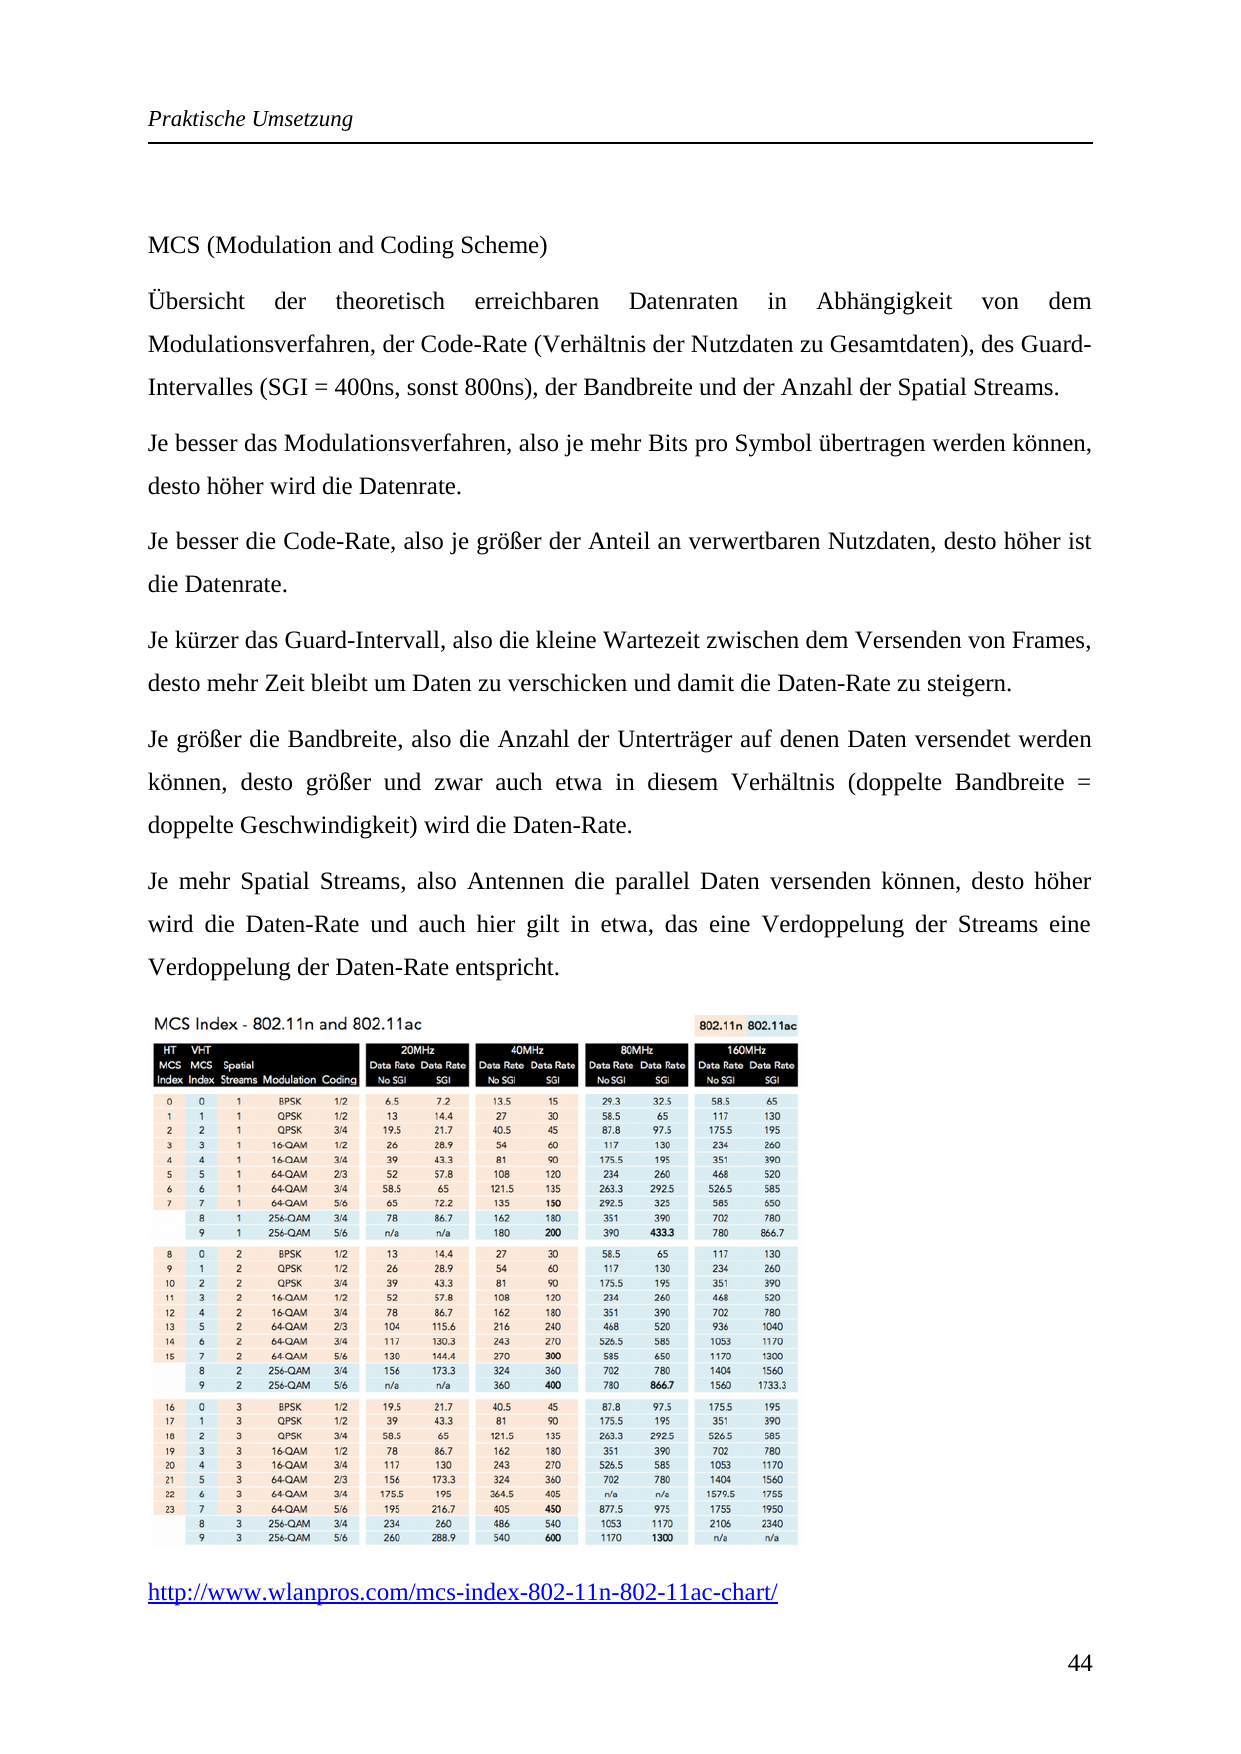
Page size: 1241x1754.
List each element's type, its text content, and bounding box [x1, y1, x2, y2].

text Je besser das Modulationsverfahren, also je mehr Bits pro Symbol übertragen werden können, desto höher wird die Datenrate. [148, 428, 1093, 499]
text Je mehr Spatial Streams, also Antennen die parallel Daten versenden können, desto höher wird die Daten-Rate und auch hier gilt in etwa, das eine Verdoppelung der Streams eine Verdoppelung der Daten-Rate entspricht. [148, 866, 1093, 981]
picture [147, 1007, 804, 1553]
text http://www.wlanpros.com/mcs-index-802-11n-802-11ac-chart/ [148, 1577, 1093, 1606]
text MCS (Modulation and Coding Scheme) [148, 230, 1093, 259]
text Übersicht der theoretisch erreichbaren Datenraten in Abhängigkeit von dem Modulationsverfahren, der Code-Rate (Verhältnis der Nutzdaten zu Gesamtdaten), des Guard-Intervalles (SGI = 400ns, sonst 800ns), der Bandbreite und der Anzahl der Spatial Streams. [148, 286, 1093, 401]
text Je kürzer das Guard-Intervall, also die kleine Wartezeit zwischen dem Versenden von Frames, desto mehr Zeit bleibt um Daten zu verschicken und damit die Daten-Rate zu steigern. [148, 625, 1093, 697]
text Je besser die Code-Rate, also je größer der Anteil an verwertbaren Nutzdaten, desto höher ist die Datenrate. [148, 526, 1093, 598]
text Je größer die Bandbreite, also die Anzahl der Unterträger auf denen Daten versendet werden können, desto größer und zwar auch etwa in diesem Verhältnis (doppelte Bandbreite = doppelte Geschwindigkeit) wird die Daten-Rate. [148, 724, 1093, 839]
